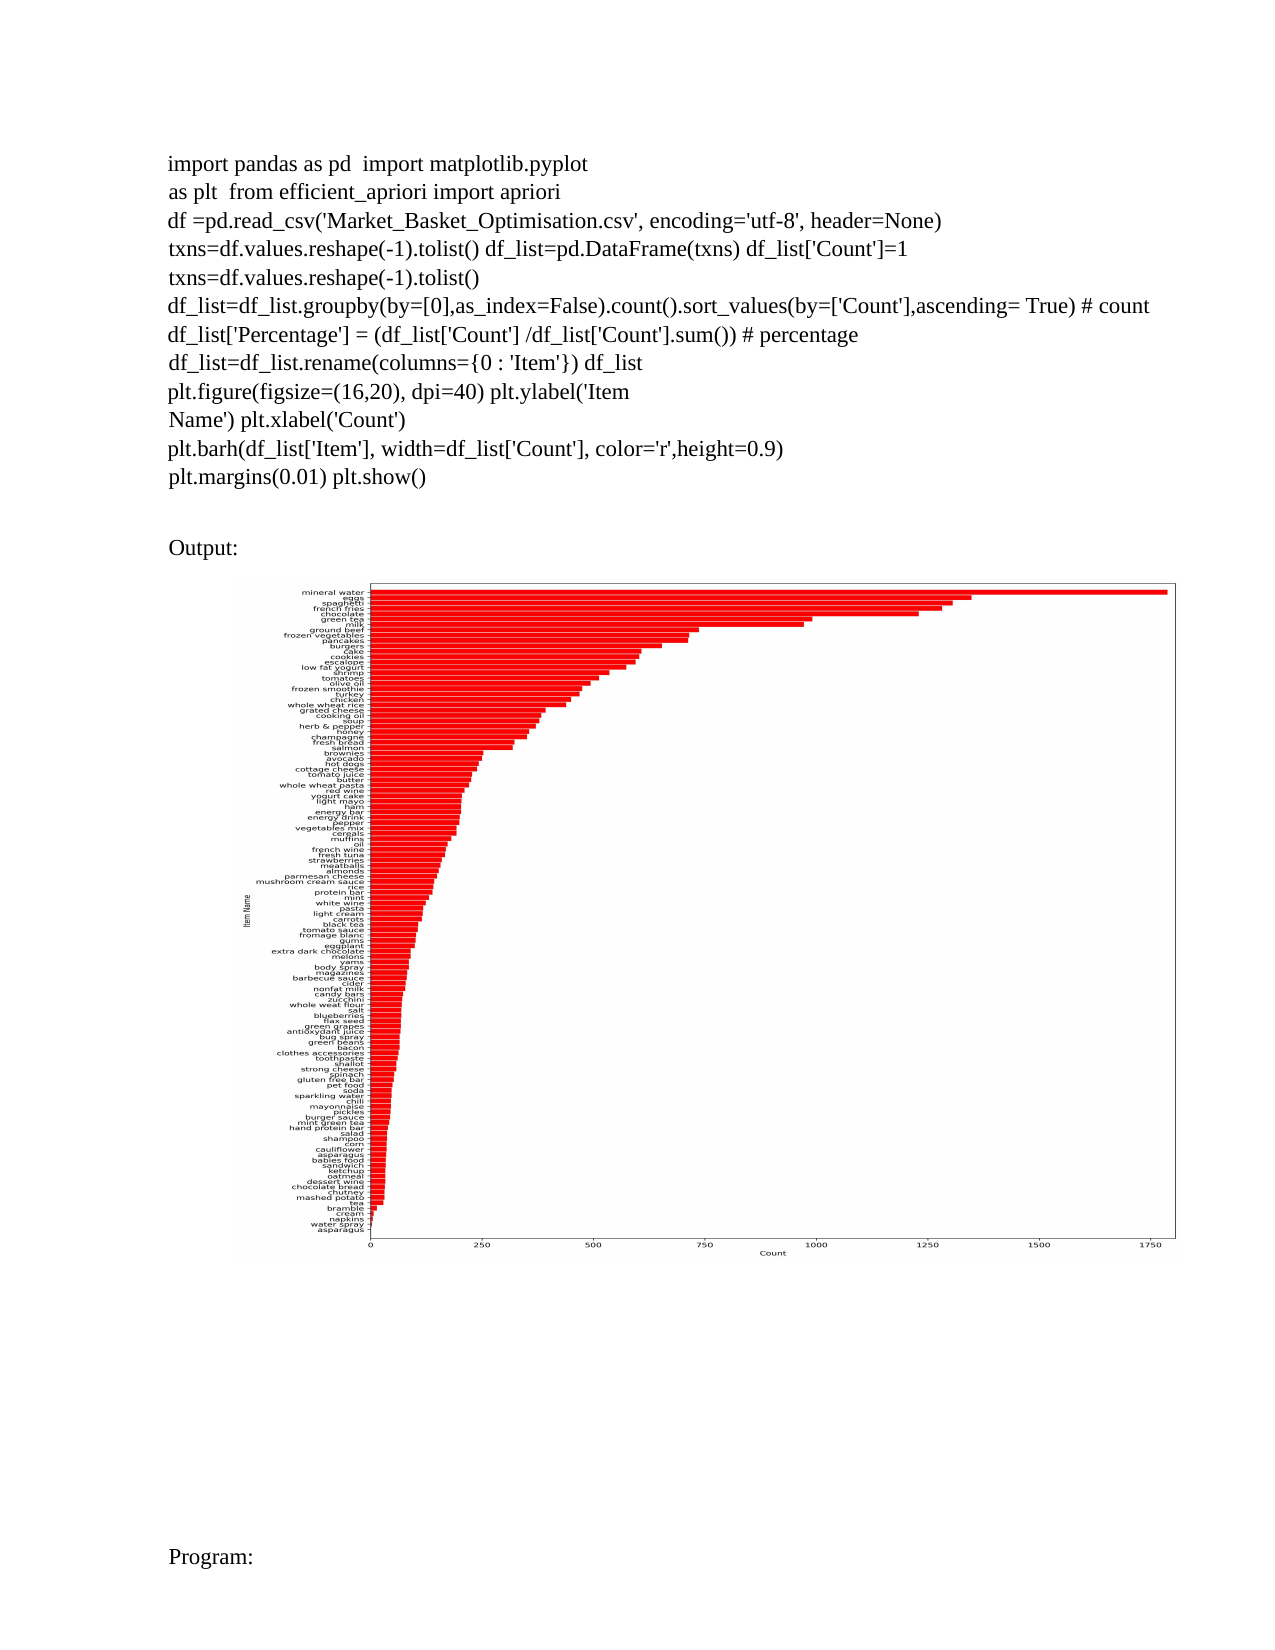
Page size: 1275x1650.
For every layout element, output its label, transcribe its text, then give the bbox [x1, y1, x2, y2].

picture [236, 579, 1182, 1261]
text df =pd.read_csv('Market_Basket_Optimisation.csv', encoding='utf-8', header=None) txns=df.values.reshape(-1).tolist() df_list=pd.DataFrame(txns) df_list['Count']=1 txns=df.values.reshape(-1).tolist() [167, 207, 1073, 290]
text import pandas as pd import matplotlib.pyplot as plt from efficient_apriori import apriori [167, 150, 592, 205]
text Output: [168, 534, 1194, 561]
text plt.barh(df_list['Item'], width=df_list['Count'], color='r',height=0.9) plt.margins(0.01) plt.show() [167, 435, 901, 490]
text Program: [168, 1543, 1194, 1569]
text plt.figure(figsize=(16,20), dpi=40) plt.ylabel('Item Name') plt.xlabel('Count') [167, 378, 647, 433]
text df_list['Percentage'] = (df_list['Count'] /df_list['Count'].sum()) # percentage df_list=df_list.rename(columns={0 : 'Item'}) df_list [167, 321, 983, 376]
text df_list=df_list.groupby(by=[0],as_index=False).count().sort_values(by=['Count'],ascending= True) # count [167, 292, 1194, 319]
